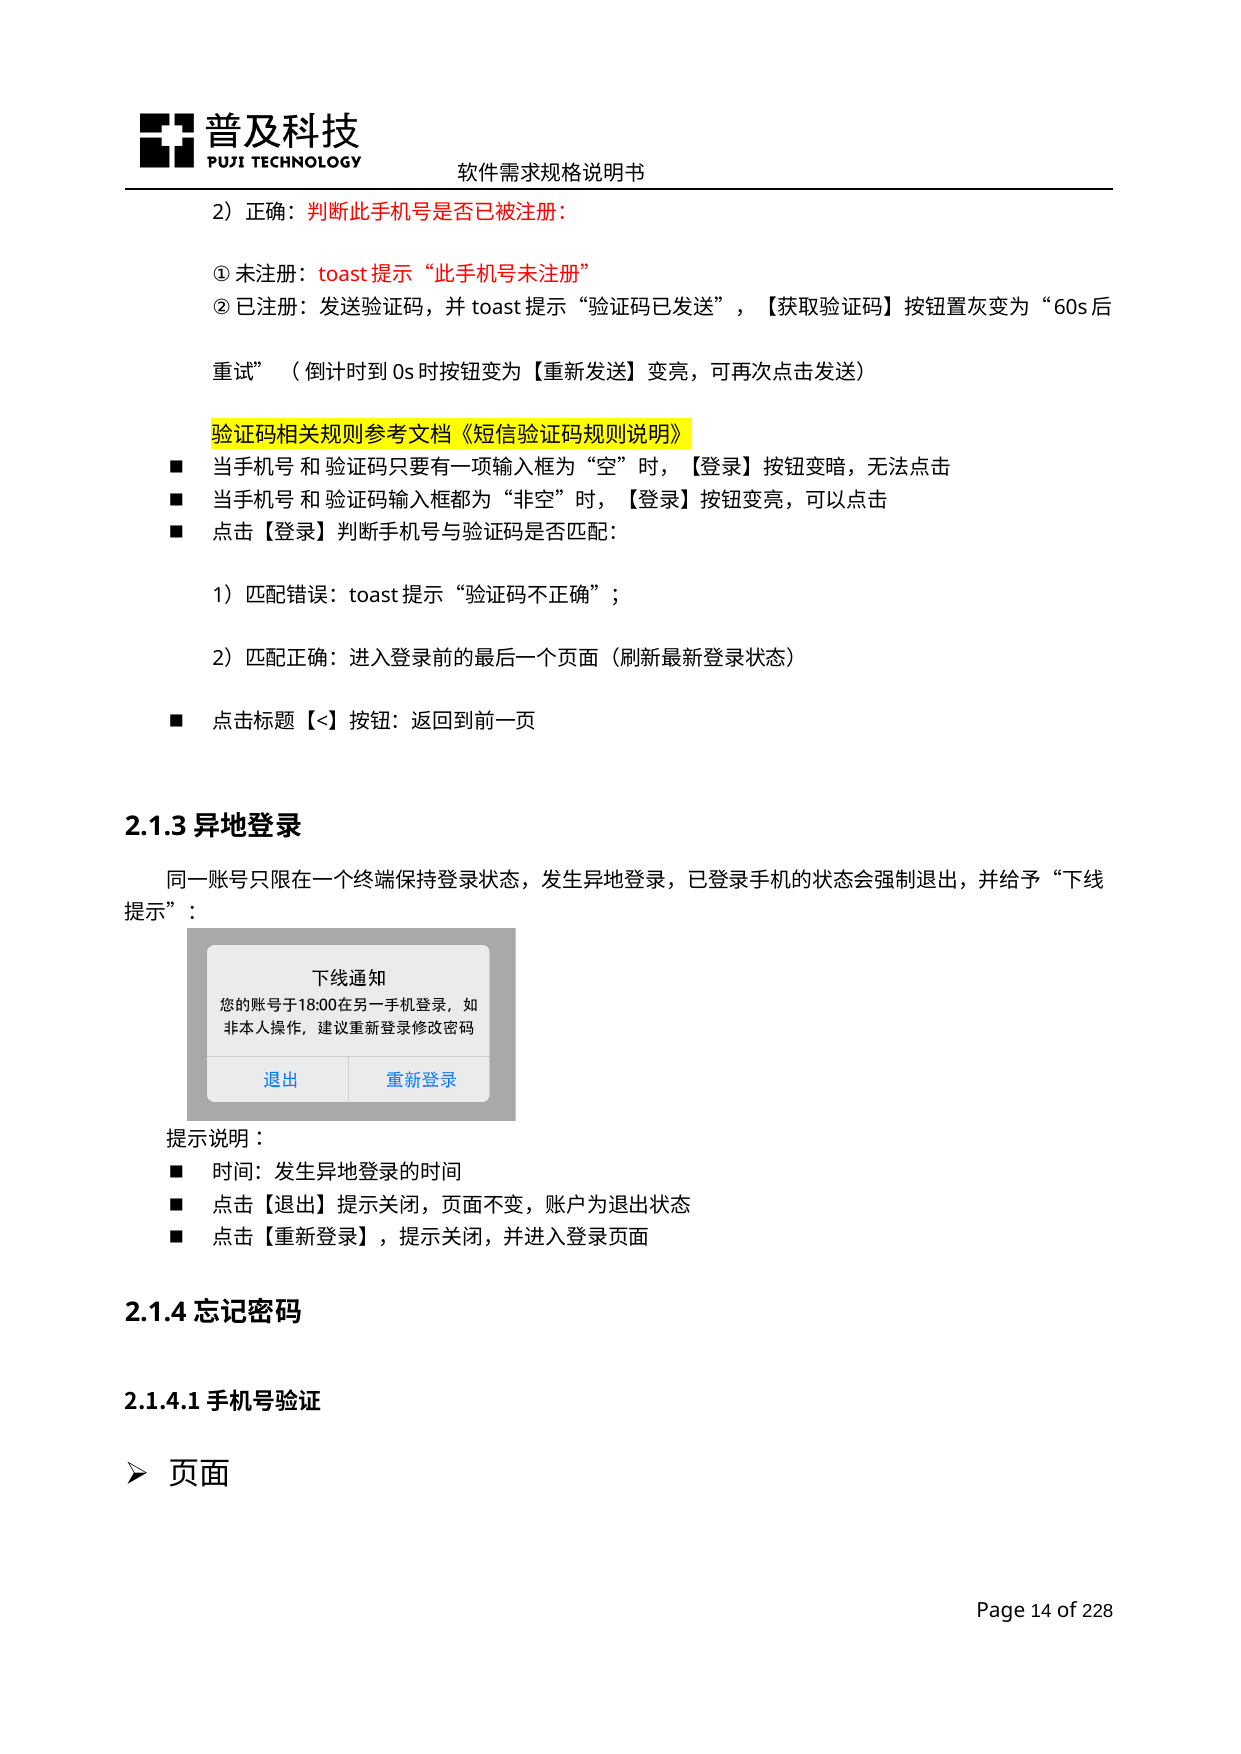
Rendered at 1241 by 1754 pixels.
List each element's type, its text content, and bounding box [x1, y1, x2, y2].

list 页面 [124, 1438, 1113, 1503]
list 2）匹配正确：进入登录前的最后一个页面（刷新最新登录状态） [212, 640, 1113, 672]
list 当手机号 和 验证码输入框都为“非空”时，【登录】按钮变亮，可以点击 [168, 482, 1113, 514]
text 同一账号只限在一个终端保持登录状态，发生异地登录，已登录手机的状态会强制退出，并给予“下线提示”： [124, 862, 1113, 927]
subtitle 手机号验证 [124, 1367, 1113, 1432]
list 点击【重新登录】，提示关闭，并进入登录页面 [168, 1219, 1113, 1252]
list 点击【登录】判断手机号与验证码是否匹配： [168, 514, 1113, 547]
subtitle 异地登录 [124, 791, 1113, 856]
text 提示说明： [124, 1122, 1113, 1154]
subtitle 忘记密码 [124, 1277, 1113, 1342]
picture [124, 103, 365, 180]
list 时间：发生异地登录的时间 [168, 1154, 1113, 1187]
list ②已注册：发送验证码，并toast提示“验证码已发送”，【获取验证码】按钮置灰变为“60s后重试” （ 倒计时到0s时按钮变为【重新发送】变亮，可再次点击发送） [212, 289, 1113, 387]
list 2）正确：判断此手机号是否已被注册： [212, 194, 1113, 226]
list 当手机号 和 验证码只要有一项输入框为“空”时，【登录】按钮变暗，无法点击 [168, 449, 1113, 482]
list 点击【退出】提示关闭，页面不变，账户为退出状态 [168, 1187, 1113, 1219]
list 点击标题【<】按钮：返回到前一页 [168, 703, 1113, 735]
list 验证码相关规则参考文档《短信验证码规则说明》 [145, 417, 1113, 449]
list 1）匹配错误：toast提示“验证码不正确”； [212, 577, 1113, 610]
picture [187, 928, 516, 1121]
list ①未注册：toast提示“此手机号未注册” [212, 257, 1113, 289]
